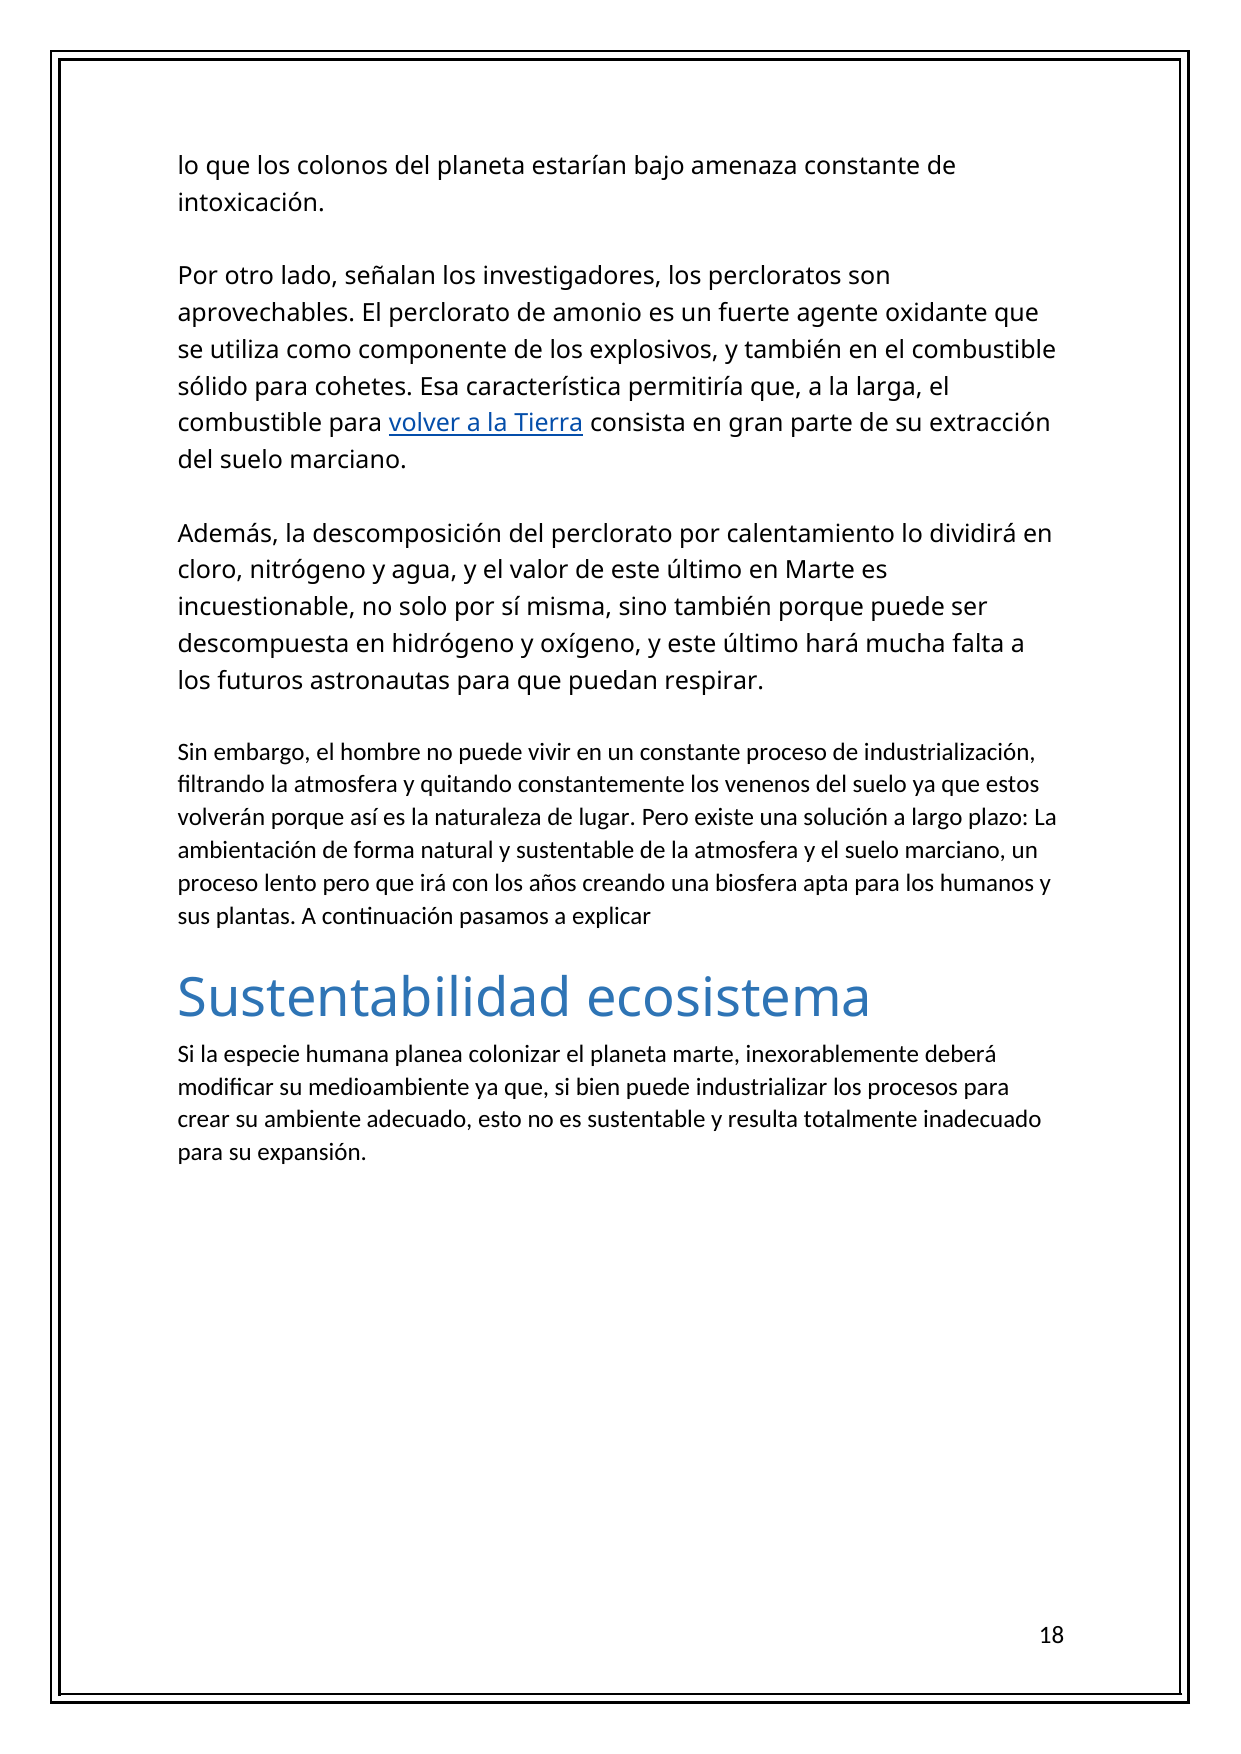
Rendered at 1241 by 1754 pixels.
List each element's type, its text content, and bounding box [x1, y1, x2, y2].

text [177, 148, 1063, 931]
subtitle Sustentabilidad ecosistema [177, 958, 1063, 1032]
text Si la especie humana planea colonizar el planeta marte, inexorablemente deberá modificar su medioambiente ya que, si bien puede industrializar los procesos para crear su ambiente adecuado, esto no es sustentable y resulta totalmente inadecuado para su expansión. [177, 1038, 1063, 1167]
